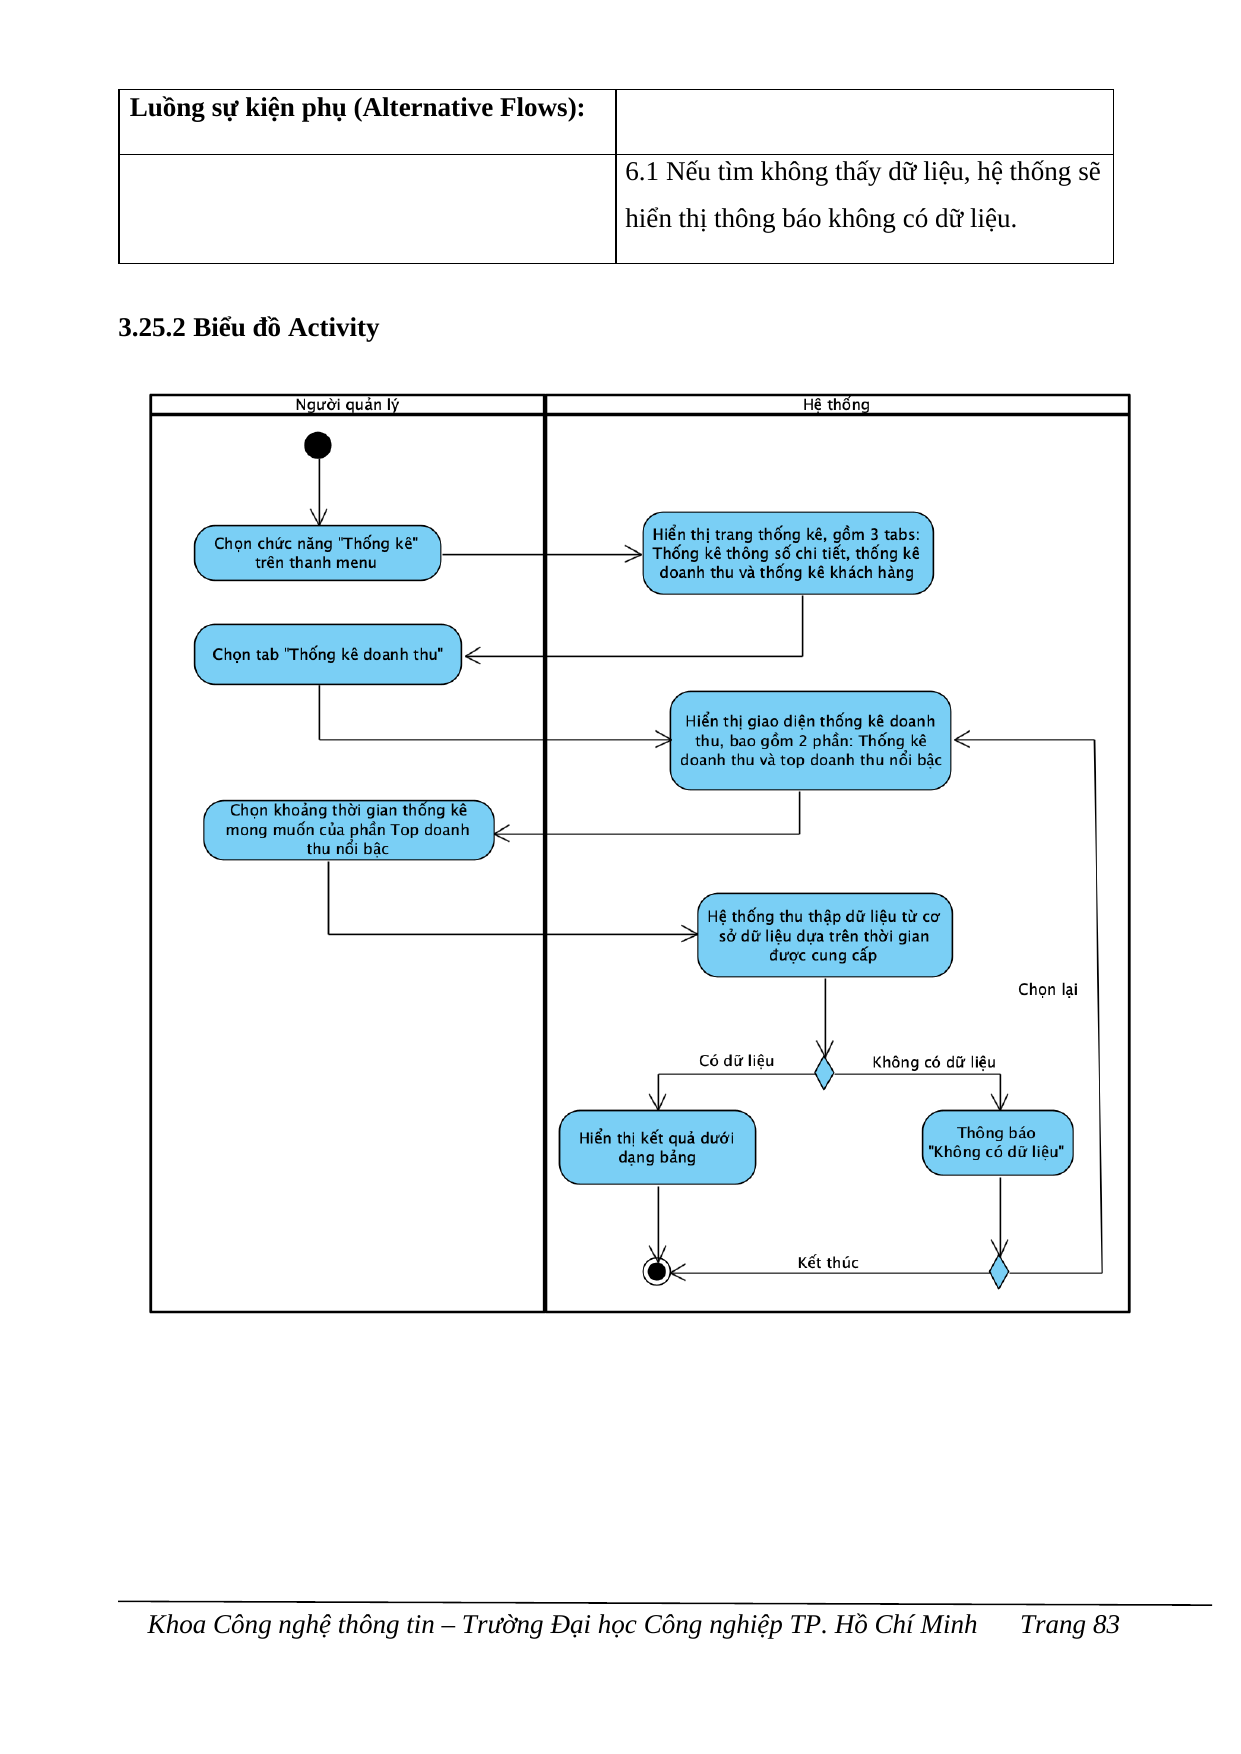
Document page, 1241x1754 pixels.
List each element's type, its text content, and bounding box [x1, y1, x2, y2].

table_cell 6.1 Nếu tìm không thấy dữ liệu, hệ thống sẽ hiển thị thông báo không có dữ liệu. [617, 155, 1113, 263]
table_cell [120, 155, 615, 263]
subtitle Biểu đồ Activity [118, 311, 1152, 342]
picture [118, 370, 1153, 1330]
table_cell [617, 90, 1113, 153]
table_cell Luồng sự kiện phụ (Alternative Flows): [120, 90, 615, 153]
